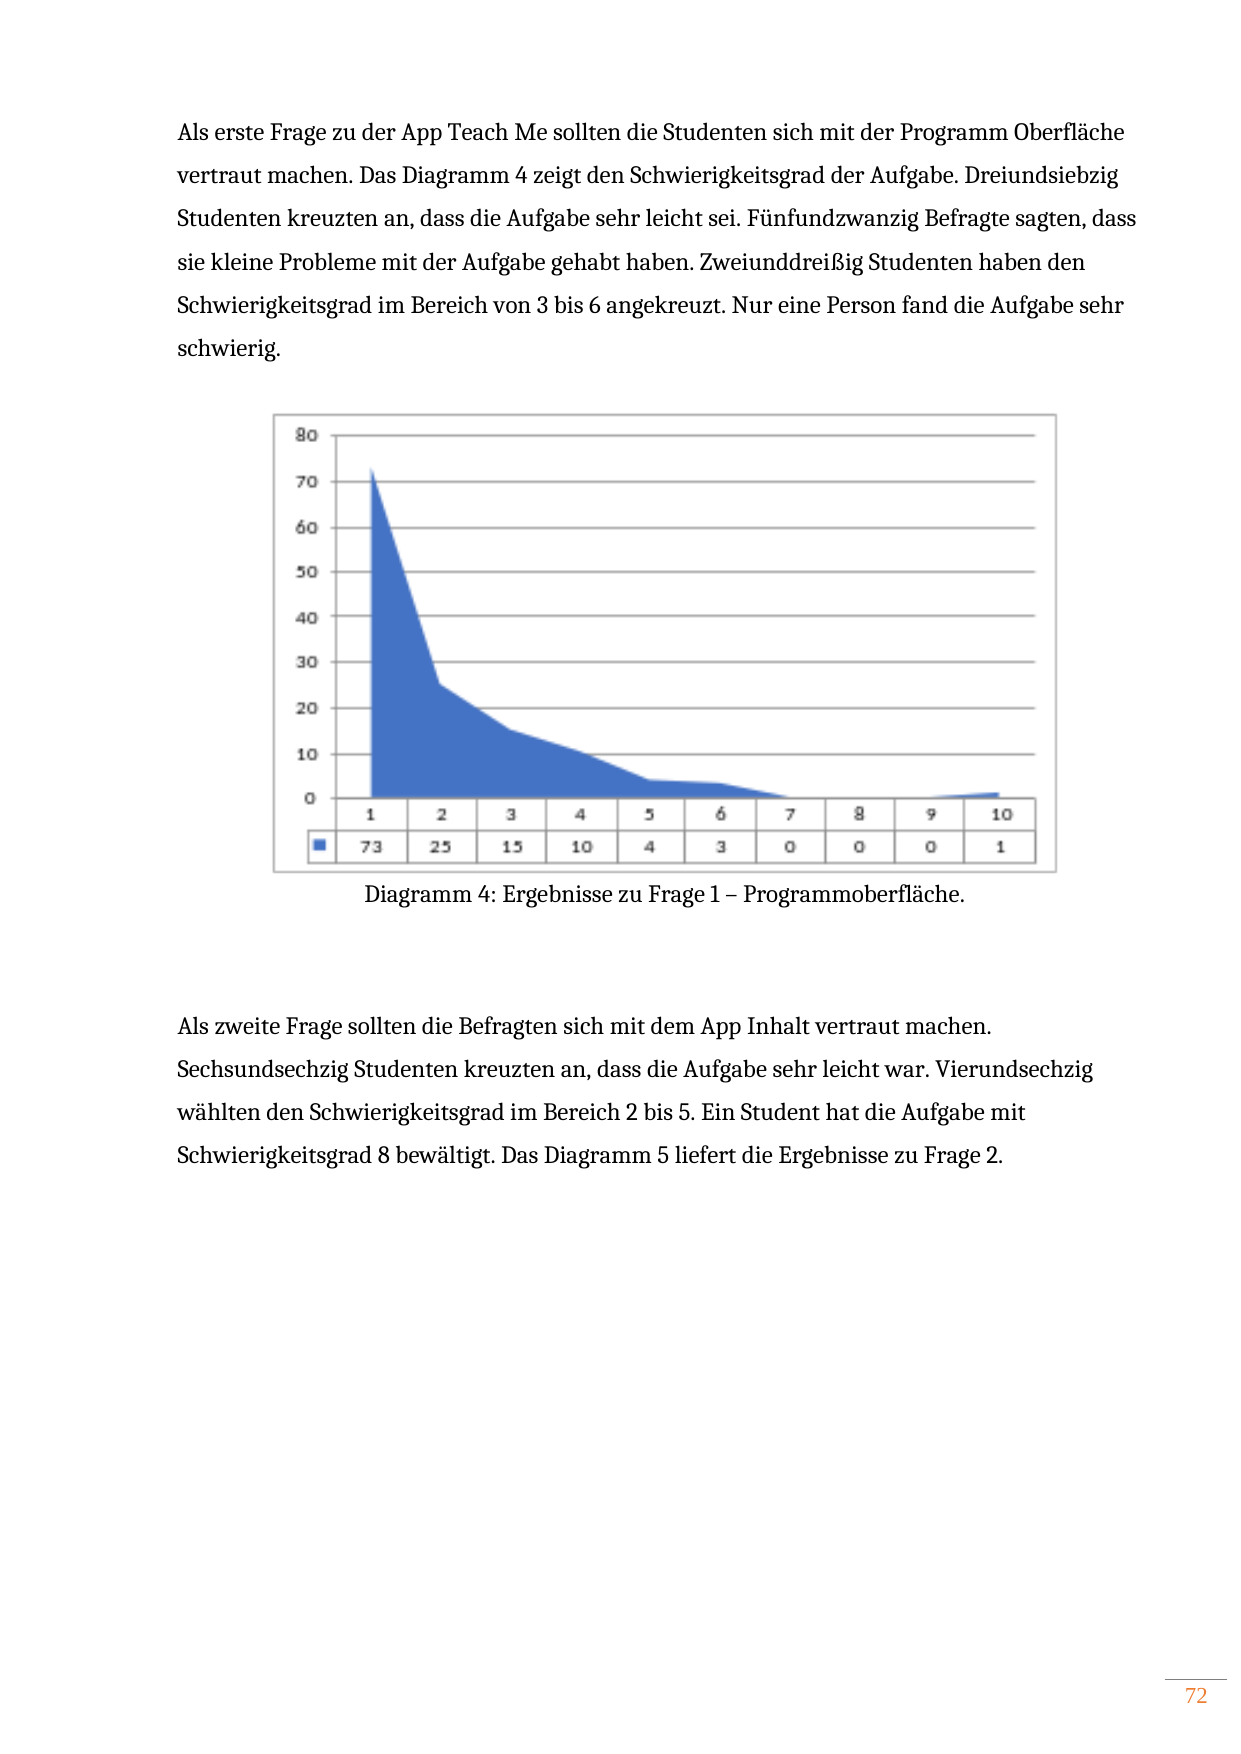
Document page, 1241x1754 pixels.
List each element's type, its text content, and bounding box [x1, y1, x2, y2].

text Diagramm 4: Ergebnisse zu Frage 1 – Programmoberfläche. [177, 880, 1152, 909]
text Als erste Frage zu der App Teach Me sollten die Studenten sich mit der Programm Oberfläche vertraut machen. Das Diagramm 4 zeigt den Schwierigkeitsgrad der Aufgabe. Dreiundsiebzig Studenten kreuzten an, dass die Aufgabe sehr leicht sei. Fünfundzwanzig Befragte sagten, dass sie kleine Probleme mit der Aufgabe gehabt haben. Zweiunddreißig Studenten haben den Schwierigkeitsgrad im Bereich von 3 bis 6 angekreuzt. Nur eine Person fand die Aufgabe sehr schwierig. [177, 118, 1152, 362]
text Als zweite Frage sollten die Befragten sich mit dem App Inhalt vertraut machen. Sechsundsechzig Studenten kreuzten an, dass die Aufgabe sehr leicht war. Vierundsechzig wählten den Schwierigkeitsgrad im Bereich 2 bis 5. Ein Student hat die Aufgabe mit Schwierigkeitsgrad 8 bewältigt. Das Diagramm 5 liefert die Ergebnisse zu Frage 2. [177, 1012, 1152, 1170]
